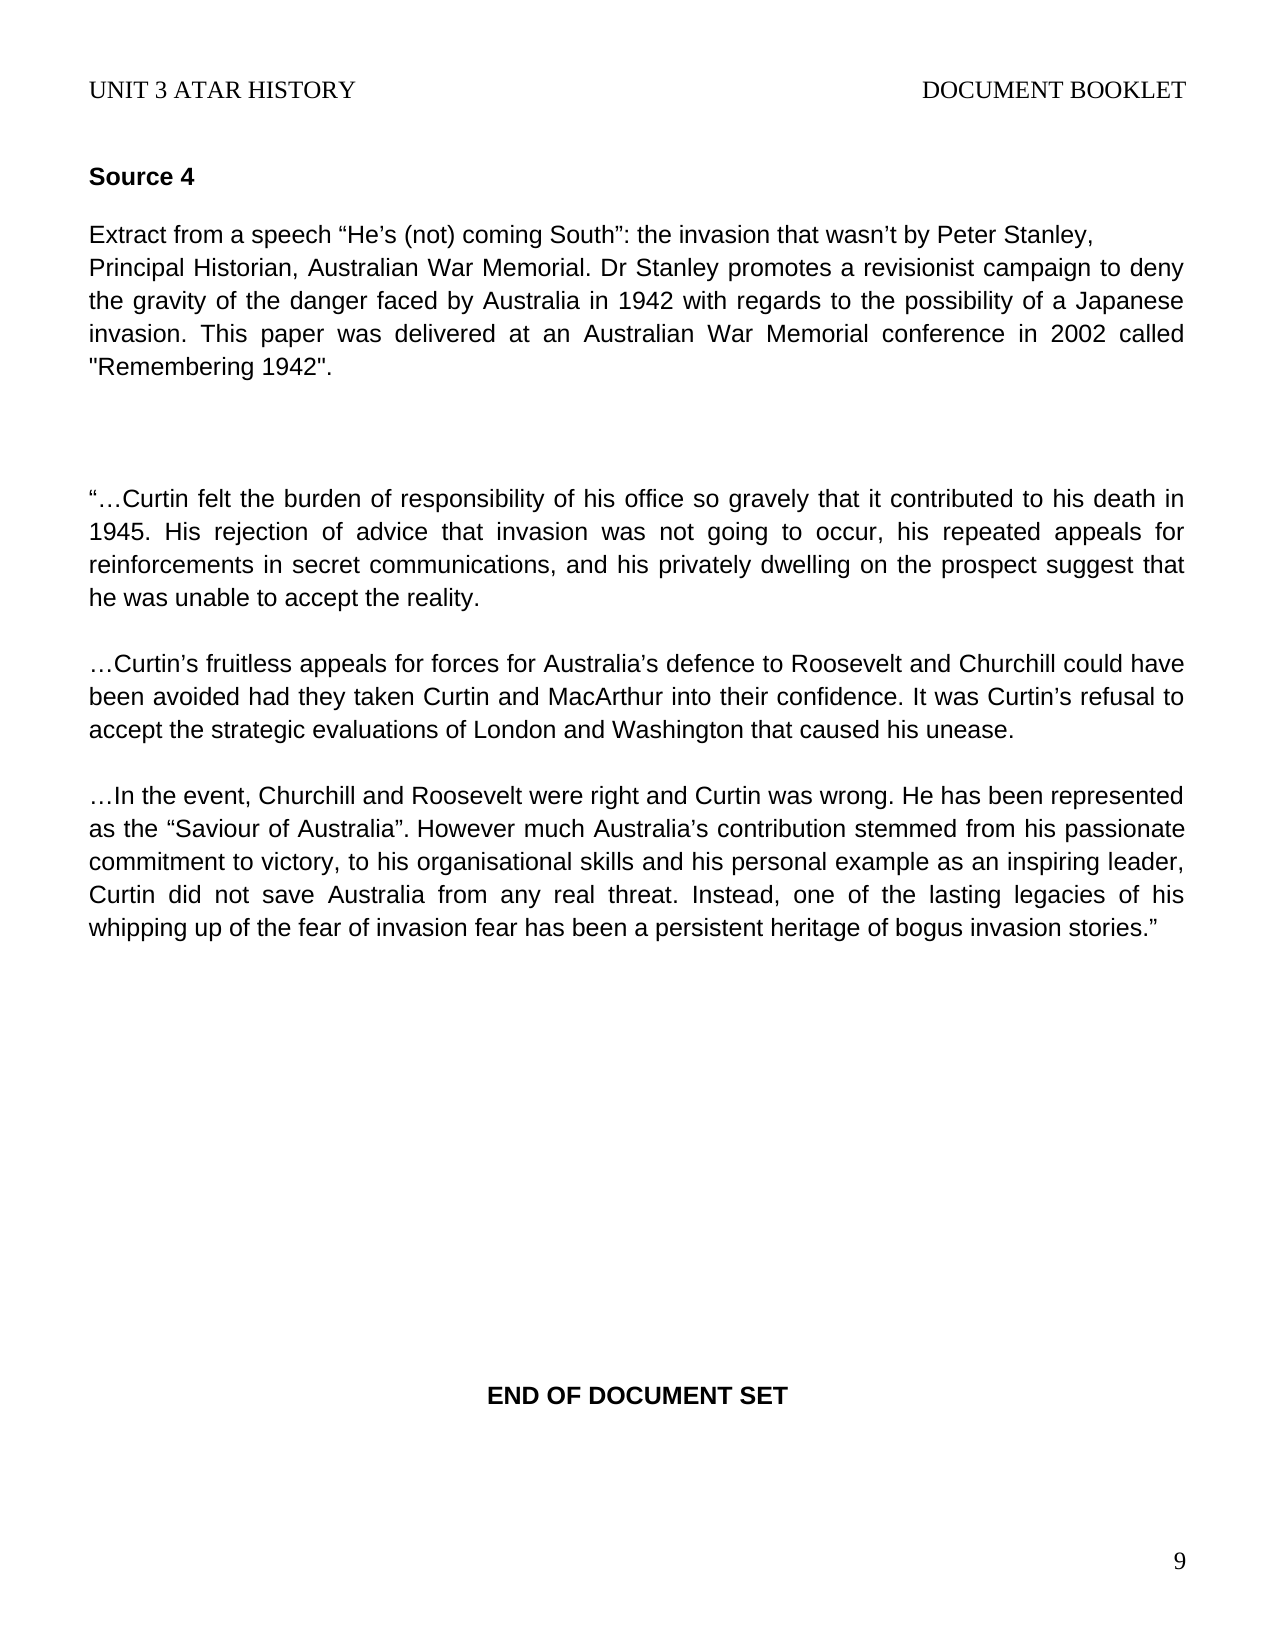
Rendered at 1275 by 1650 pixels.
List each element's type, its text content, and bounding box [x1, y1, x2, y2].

text Principal Historian, Australian War Memorial. Dr Stanley promotes a revisionist campaign to deny the gravity of the danger faced by Australia in 1942 with regards to the possibility of a Japanese invasion. This paper was delivered at an Australian War Memorial conference in 2002 called "Remembering 1942". [89, 253, 1186, 380]
text END OF DOCUMENT SET [89, 1381, 1186, 1409]
text “…Curtin felt the burden of responsibility of his office so gravely that it contributed to his death in 1945. His rejection of advice that invasion was not going to occur, his repeated appeals for reinforcements in secret communications, and his privately dwelling on the prospect suggest that he was unable to accept the reality. [89, 484, 1186, 612]
text …Curtin’s fruitless appeals for forces for Australia’s defence to Roosevelt and Churchill could have been avoided had they taken Curtin and MacArthur into their confidence. It was Curtin’s refusal to accept the strategic evaluations of London and Washington that caused his unease. [89, 649, 1186, 744]
text …In the event, Churchill and Roosevelt were right and Curtin was wrong. He has been represented as the “Saviour of Australia”. However much Australia’s contribution stemmed from his passionate commitment to victory, to his organisational skills and his personal example as an inspiring leader, Curtin did not save Australia from any real threat. Instead, one of the lasting legacies of his whipping up of the fear of invasion fear has been a persistent heritage of bogus invasion stories.” [89, 781, 1186, 942]
text Source 4 [89, 162, 1186, 190]
text Extract from a speech “He’s (not) coming South”: the invasion that wasn’t by Peter Stanley, [89, 219, 1186, 248]
